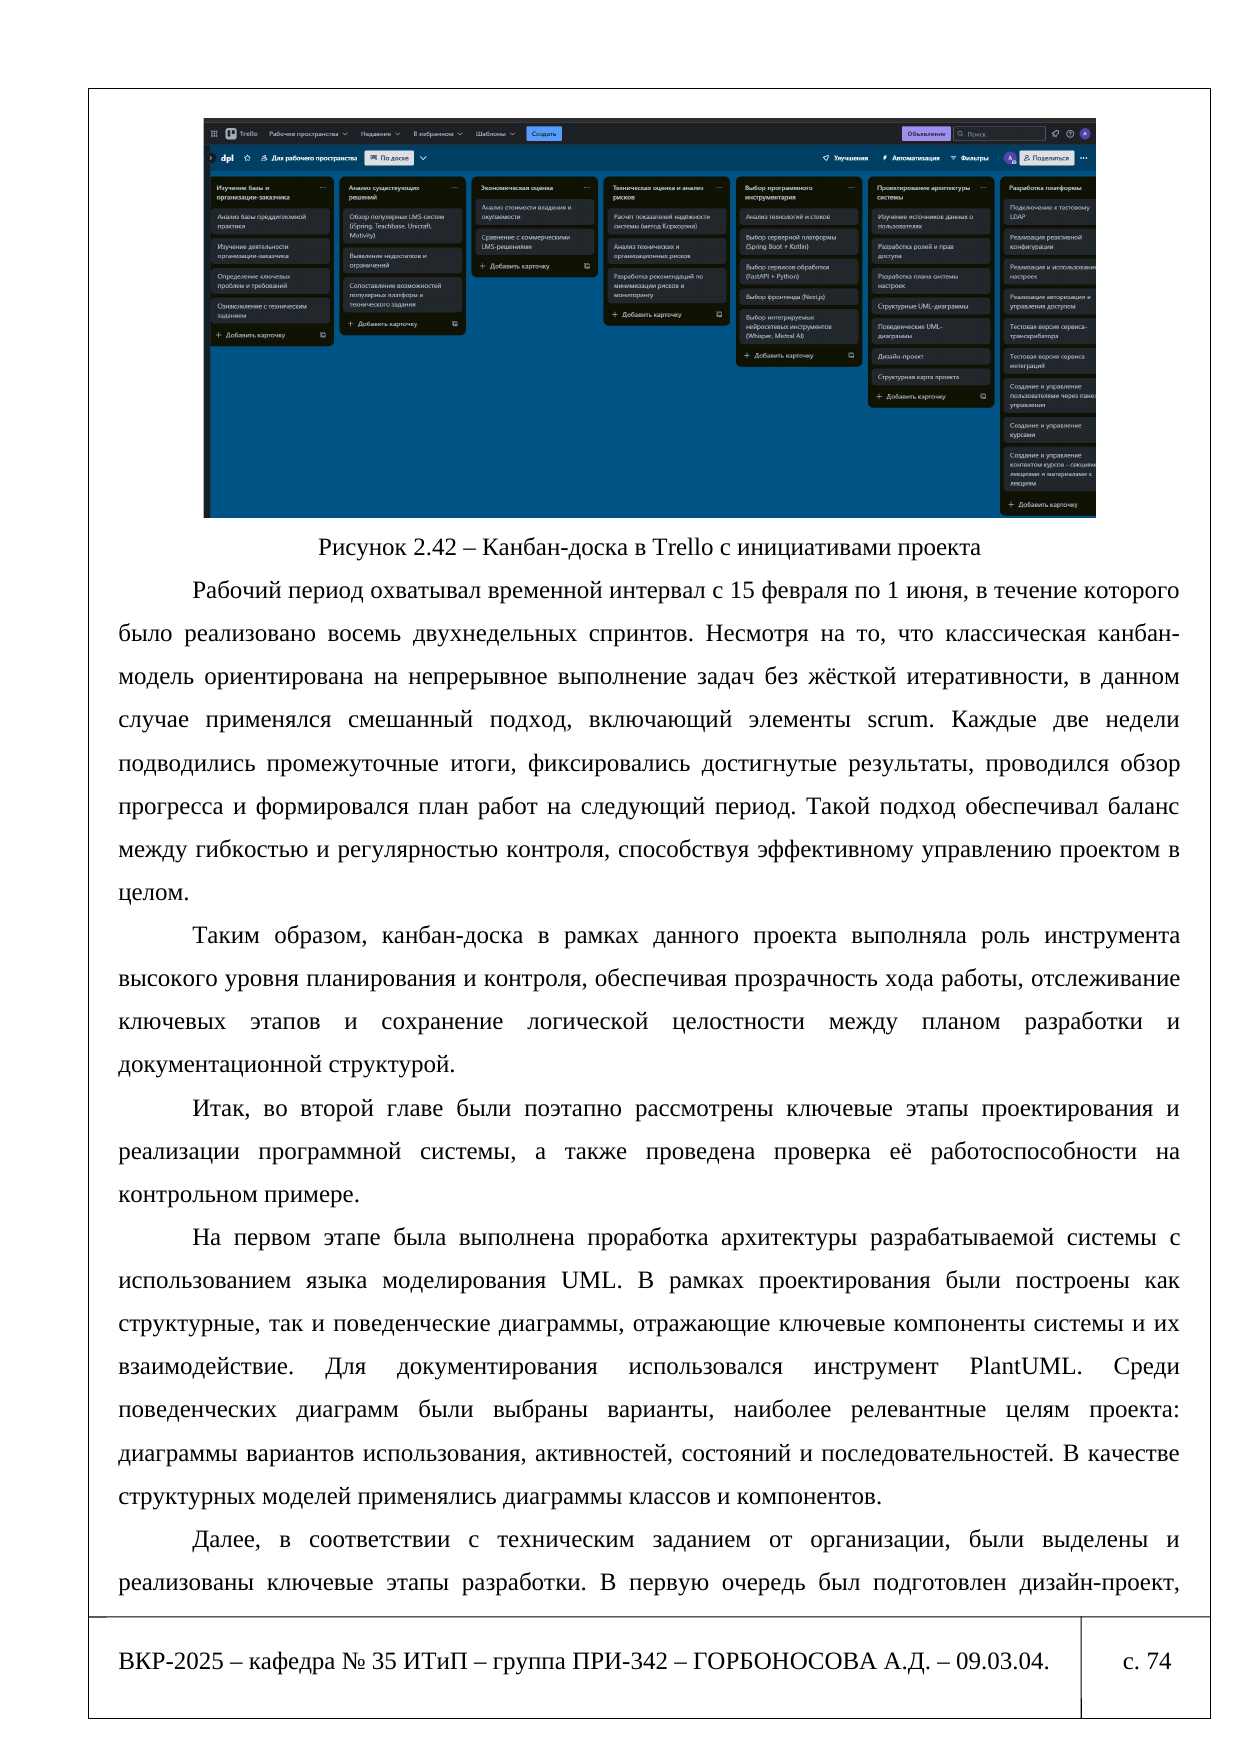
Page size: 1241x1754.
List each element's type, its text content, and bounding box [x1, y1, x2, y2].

text Рисунок 2.42 – Канбан-доска в Trello с инициативами проекта [118, 532, 1181, 561]
text Рабочий период охватывал временной интервал с 15 февраля по 1 июня, в течение которого было реализовано восемь двухнедельных спринтов. Несмотря на то, что классическая канбан-модель ориентирована на непрерывное выполнение задач без жёсткой итеративности, в данном случае применялся смешанный подход, включающий элементы scrum. Каждые две недели подводились промежуточные итоги, фиксировались достигнутые результаты, проводился обзор прогресса и формировался план работ на следующий период. Такой подход обеспечивал баланс между гибкостью и регулярностью контроля, способствуя эффективному управлению проектом в целом. [118, 575, 1181, 906]
text Таким образом, канбан-доска в рамках данного проекта выполняла роль инструмента высокого уровня планирования и контроля, обеспечивая прозрачность хода работы, отслеживание ключевых этапов и сохранение логической целостности между планом разработки и документационной структурой. [118, 920, 1181, 1078]
picture [203, 118, 1096, 518]
text Итак, во второй главе были поэтапно рассмотрены ключевые этапы проектирования и реализации программной системы, а также проведена проверка её работоспособности на контрольном примере. [118, 1093, 1181, 1208]
text На первом этапе была выполнена проработка архитектуры разрабатываемой системы с использованием языка моделирования UML. В рамках проектирования были построены как структурные, так и поведенческие диаграммы, отражающие ключевые компоненты системы и их взаимодействие. Для документирования использовался инструмент PlantUML. Среди поведенческих диаграмм были выбраны варианты, наиболее релевантные целям проекта: диаграммы вариантов использования, активностей, состояний и последовательностей. В качестве структурных моделей применялись диаграммы классов и компонентов. [118, 1222, 1181, 1509]
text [118, 1524, 1181, 1596]
